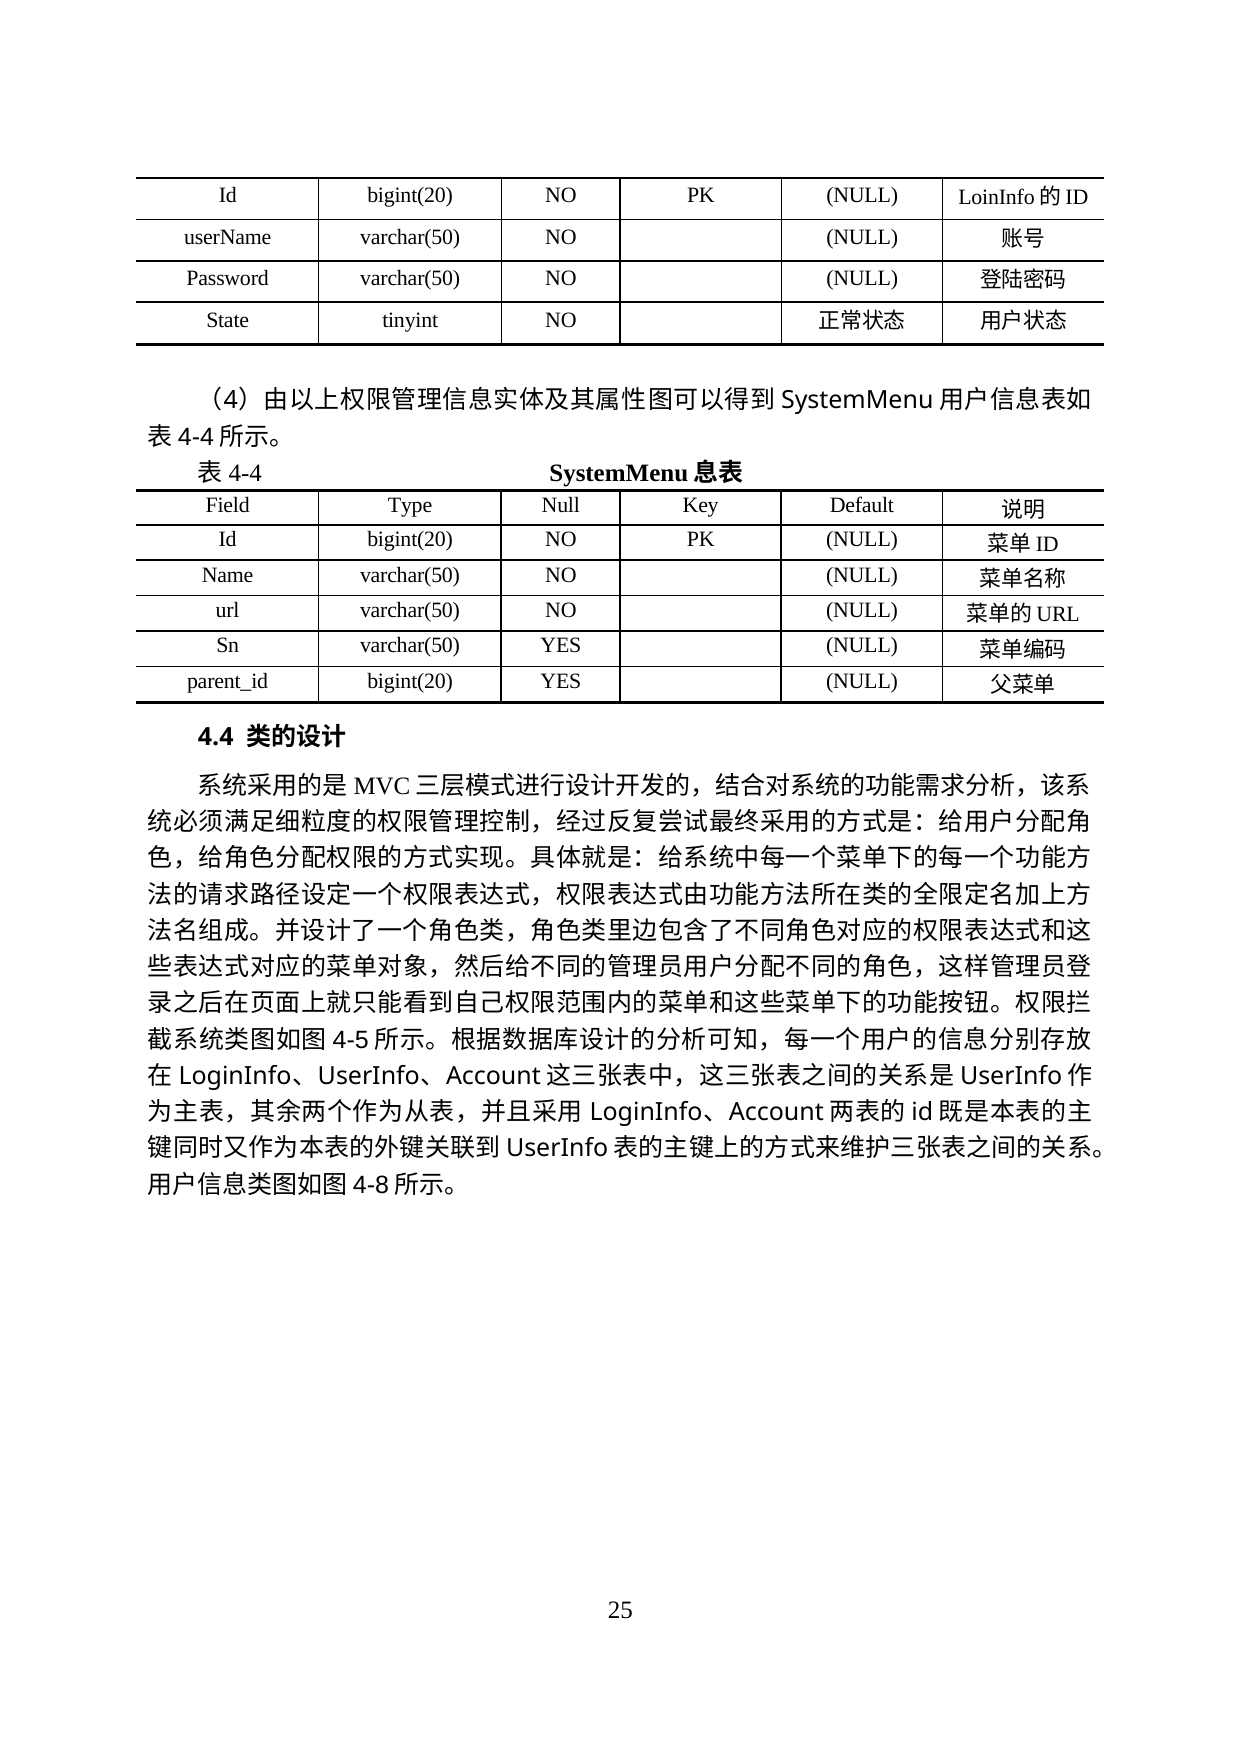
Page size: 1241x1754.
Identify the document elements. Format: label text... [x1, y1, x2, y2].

table_cell bigint(20) [319, 179, 501, 218]
table_header Key [621, 492, 780, 524]
table_cell YES [502, 632, 619, 666]
table_cell varchar(50) [319, 596, 500, 630]
table_cell url [136, 596, 318, 630]
table_cell NO [502, 303, 619, 343]
table_cell NO [502, 596, 619, 630]
table_cell varchar(50) [319, 262, 501, 301]
table_cell LoinInfo的ID [943, 179, 1104, 218]
table_cell NO [502, 262, 619, 301]
table_cell Sn [136, 632, 318, 666]
text 系统采用的是MVC三层模式进行设计开发的，结合对系统的功能需求分析，该系统必须满足细粒度的权限管理控制，经过反复尝试最终采用的方式是：给用户分配角色，给角色分配权限的方式实现。具体就是：给系统中每一个菜单下的每一个功能方法的请求路径设定一个权限表达式，权限表达式由功能方法所在类的全限定名加上方法名组成。并设计了一个角色类，角色类里边包含了不同角色对应的权限表达式和这些表达式对应的菜单对象，然后给不同的管理员用户分配不同的角色，这样管理员登录之后在页面上就只能看到自己权限范围内的菜单和这些菜单下的功能按钮。权限拦截系统类图如图4-5所示。根据数据库设计的分析可知，每一个用户的信息分别存放在LoginInfo、UserInfo、Account这三张表中，这三张表之间的关系是UserInfo作为主表，其余两个作为从表，并且采用LoginInfo、Account两表的id既是本表的主键同时又作为本表的外键关联到UserInfo表的主键上的方式来维护三张表之间的关系。用户信息类图如图4-8所示。 [148, 765, 1092, 1200]
table_header 说明 [943, 492, 1104, 524]
table_cell [621, 632, 780, 666]
table_cell Id [136, 179, 318, 218]
table_cell (NULL) [782, 526, 942, 559]
table_header Null [502, 492, 619, 524]
table_cell YES [502, 667, 619, 701]
table_cell (NULL) [782, 179, 942, 218]
table_cell PK [621, 179, 781, 218]
table_cell NO [502, 561, 619, 595]
table_cell bigint(20) [319, 667, 500, 701]
text （4）由以上权限管理信息实体及其属性图可以得到SystemMenu用户信息表如表4-4所示。 [148, 380, 1092, 452]
table_cell Name [136, 561, 318, 595]
table_cell (NULL) [782, 667, 942, 701]
table_cell (NULL) [782, 632, 942, 666]
table_cell userName [136, 220, 318, 260]
table_cell 正常状态 [782, 303, 942, 343]
table_cell [621, 303, 781, 343]
table_cell Password [136, 262, 318, 301]
table_cell Id [136, 526, 318, 559]
table_cell 菜单的URL [943, 596, 1104, 630]
table_cell 父菜单 [943, 667, 1104, 701]
table_cell (NULL) [782, 262, 942, 301]
table_header Type [319, 492, 500, 524]
table_cell [621, 220, 781, 260]
table_cell (NULL) [782, 596, 942, 630]
table_cell PK [621, 526, 780, 559]
table_cell tinyint [319, 303, 501, 343]
table_cell 菜单ID [943, 526, 1104, 559]
table_cell NO [502, 179, 619, 218]
table_cell [621, 596, 780, 630]
table_cell [621, 561, 780, 595]
table_cell State [136, 303, 318, 343]
table_header Field [136, 492, 318, 524]
table_cell [621, 262, 781, 301]
table_cell (NULL) [782, 220, 942, 260]
table_cell 用户状态 [943, 303, 1104, 343]
table_header Default [782, 492, 942, 524]
subtitle 4.4 类的设计 [148, 717, 1092, 753]
table_cell (NULL) [782, 561, 942, 595]
table_cell bigint(20) [319, 526, 500, 559]
text 表 4-4 SystemMenu息表 [148, 452, 1092, 488]
table_cell 账号 [943, 220, 1104, 260]
table_cell 登陆密码 [943, 262, 1104, 301]
table_cell parent_id [136, 667, 318, 701]
table_cell 菜单编码 [943, 632, 1104, 666]
table_cell 菜单名称 [943, 561, 1104, 595]
table_cell NO [502, 526, 619, 559]
table_cell varchar(50) [319, 632, 500, 666]
table_cell varchar(50) [319, 561, 500, 595]
table_cell [621, 667, 780, 701]
table_cell NO [502, 220, 619, 260]
table_cell varchar(50) [319, 220, 501, 260]
